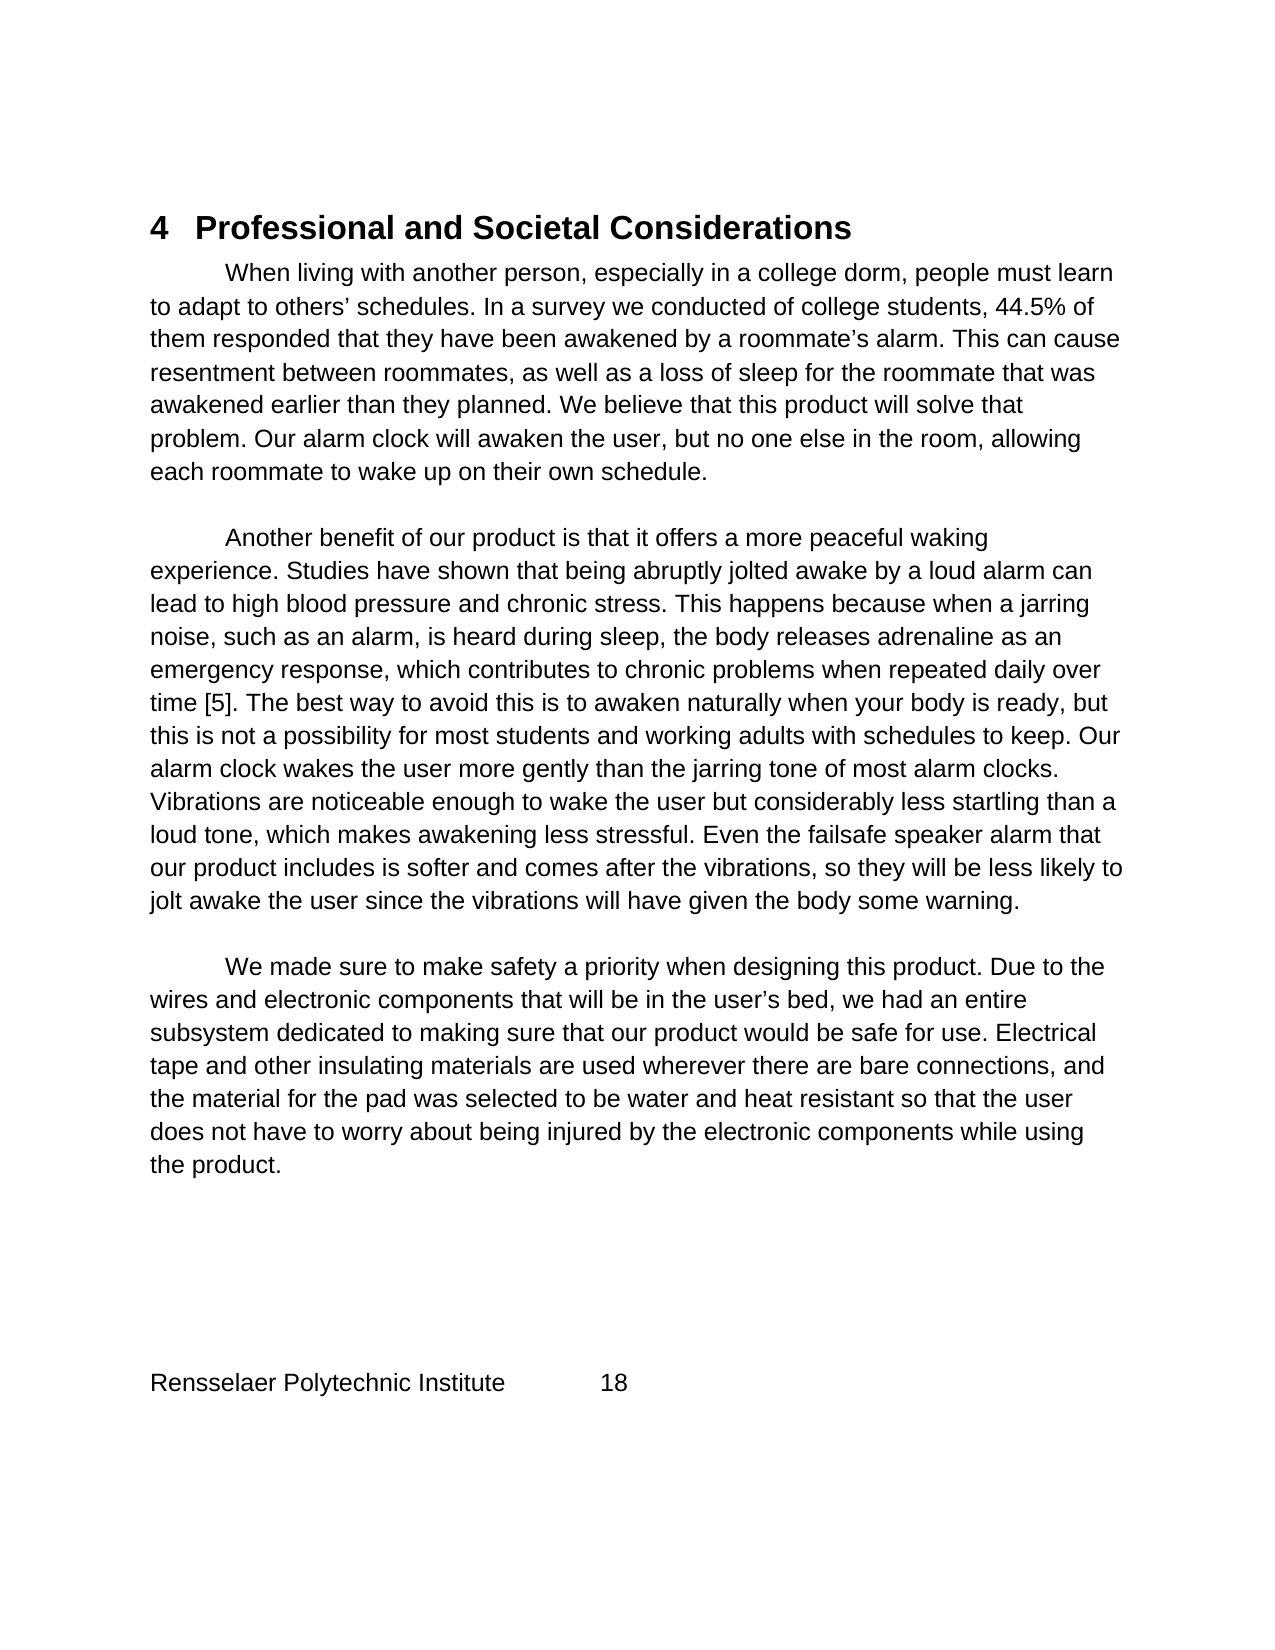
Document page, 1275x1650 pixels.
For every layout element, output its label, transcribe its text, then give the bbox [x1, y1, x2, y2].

subtitle Professional and Societal Considerations [150, 208, 1125, 246]
text Another benefit of our product is that it offers a more peaceful waking experience. Studies have shown that being abruptly jolted awake by a loud alarm can lead to high blood pressure and chronic stress. This happens because when a jarring noise, such as an alarm, is heard during sleep, the body releases adrenaline as an emergency response, which contributes to chronic problems when repeated daily over time [5]. The best way to avoid this is to awaken naturally when your body is ready, but this is not a possibility for most students and working adults with schedules to keep. Our alarm clock wakes the user more gently than the jarring tone of most alarm clocks. Vibrations are noticeable enough to wake the user but considerably less startling than a loud tone, which makes awakening less stressful. Even the failsafe speaker alarm that our product includes is softer and comes after the vibrations, so they will be less likely to jolt awake the user since the vibrations will have given the body some warning. [150, 523, 1125, 914]
text When living with another person, especially in a college dorm, people must learn to adapt to others’ schedules. In a survey we conducted of college students, 44.5% of them responded that they have been awakened by a roommate’s alarm. This can cause resentment between roommates, as well as a loss of sleep for the roommate that was awakened earlier than they planned. We believe that this product will solve that problem. Our alarm clock will awaken the user, but no one else in the room, allowing each roommate to wake up on their own schedule. [150, 258, 1125, 485]
text We made sure to make safety a priority when designing this product. Due to the wires and electronic components that will be in the user’s bed, we had an entire subsystem dedicated to making sure that our product would be safe for use. Electrical tape and other insulating materials are used wherever there are bare connections, and the material for the pad was selected to be water and heat resistant so that the user does not have to worry about being injured by the electronic components while using the product. [150, 952, 1125, 1179]
